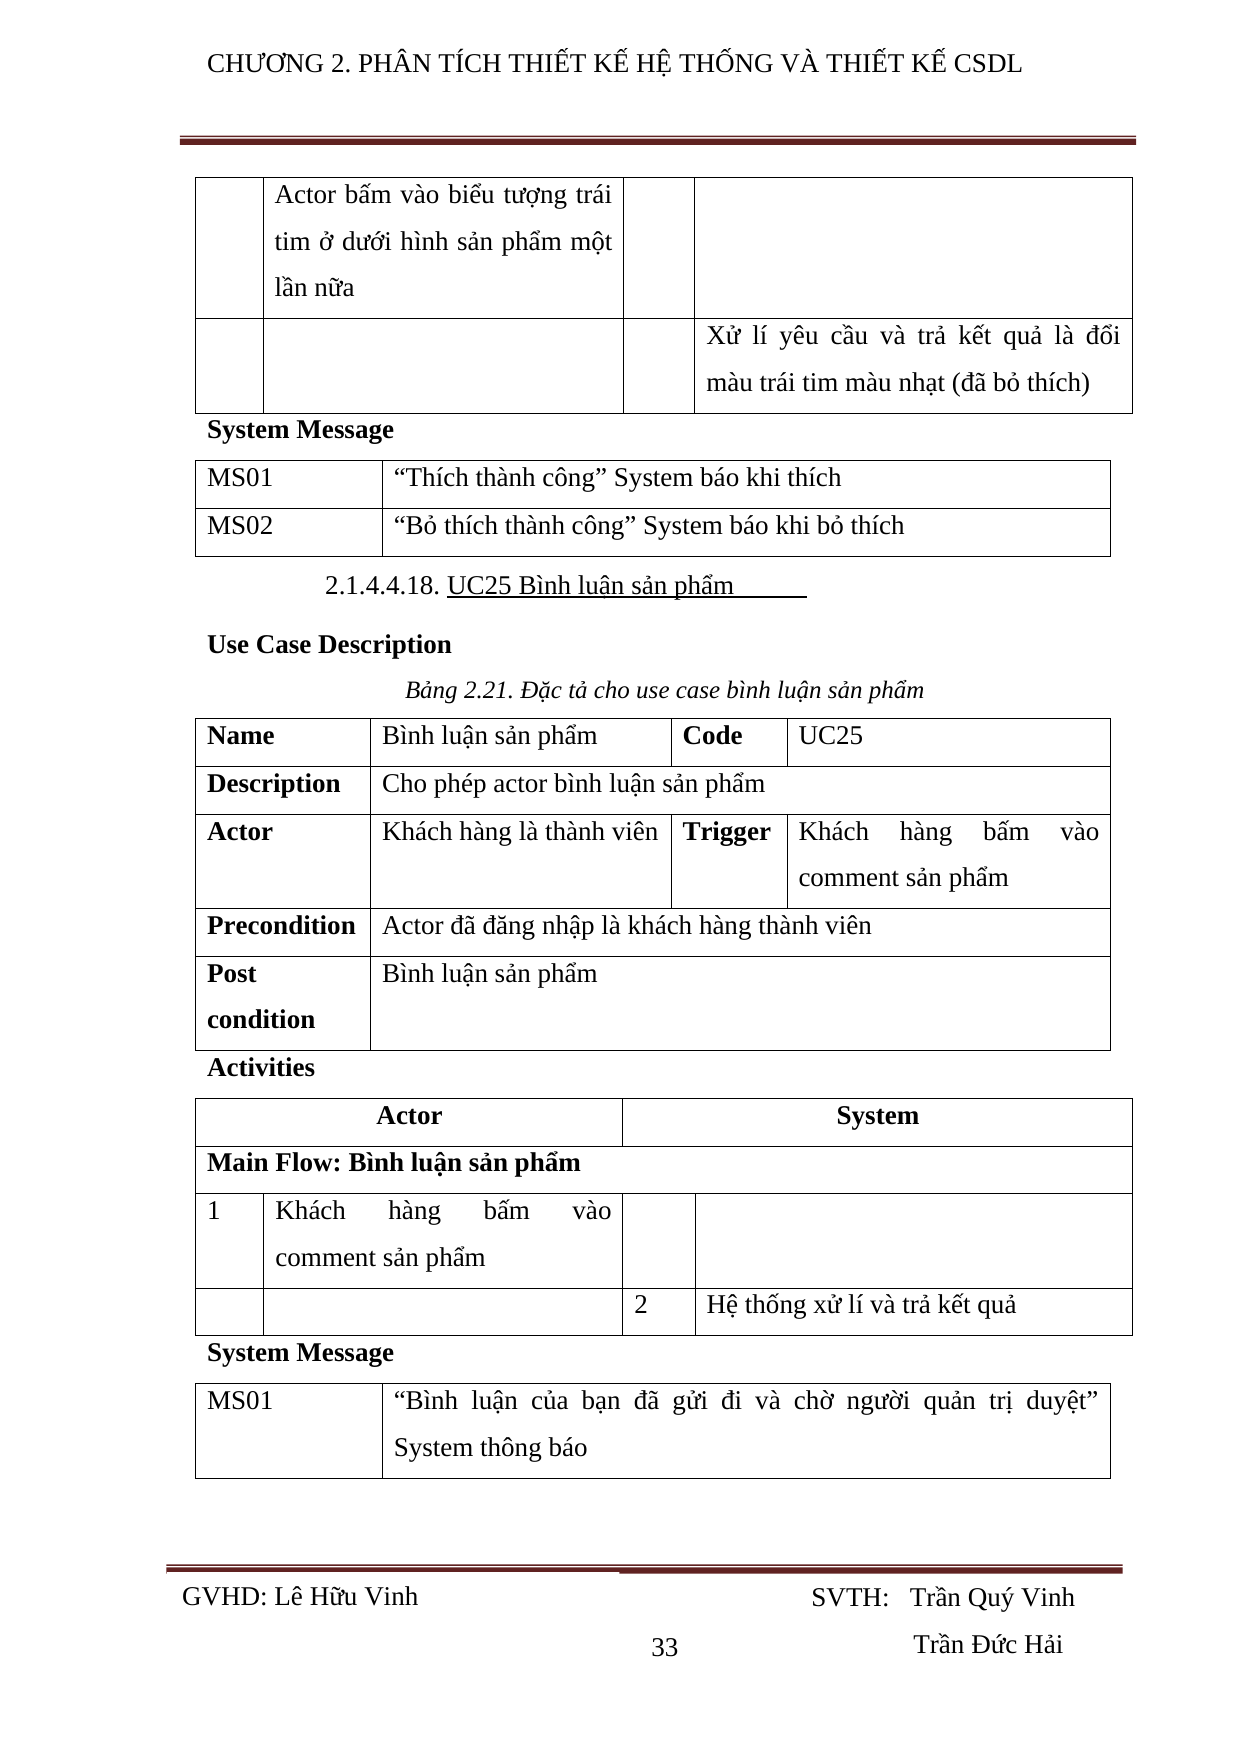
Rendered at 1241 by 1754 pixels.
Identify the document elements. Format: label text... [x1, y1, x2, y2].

table_cell Bình luận sản phẩm [371, 957, 1110, 1050]
table_cell Khách hàng bấm vào comment sản phẩm [788, 815, 1110, 908]
table_cell Actor [196, 815, 370, 908]
text Use Case Description [207, 628, 1122, 659]
table_cell Post condition [196, 957, 370, 1050]
table_cell Precondition [196, 909, 370, 956]
table_cell [264, 1289, 622, 1335]
table_header Bình luận sản phẩm [371, 719, 671, 766]
table_cell Khách hàng bấm vào comment sản phẩm [264, 1194, 622, 1288]
table_cell Actor đã đăng nhập là khách hàng thành viên [371, 909, 1110, 956]
text Activities [207, 1051, 1122, 1082]
table_cell Khách hàng là thành viên [371, 815, 671, 908]
table_header MS01 [196, 1384, 382, 1477]
table_cell [264, 319, 623, 413]
text System Message [207, 414, 1122, 445]
table_cell [696, 1194, 1132, 1288]
table_cell Hệ thống xử lí và trả kết quả [696, 1289, 1132, 1335]
table_cell [624, 178, 694, 318]
table_header Code [672, 719, 787, 766]
table_cell Cho phép actor bình luận sản phẩm [371, 767, 1110, 814]
table_cell [695, 178, 1132, 318]
table_cell Main Flow: Bình luận sản phẩm [196, 1147, 1132, 1193]
table_cell Trigger [672, 815, 787, 908]
text System Message [207, 1336, 1122, 1367]
table_cell 1 [196, 1194, 263, 1288]
table_cell Xử lí yêu cầu và trả kết quả là đổi màu trái tim màu nhạt (đã bỏ thích) [695, 319, 1132, 413]
table_header “Bình luận của bạn đã gửi đi và chờ người quản trị duyệt” System thông báo [383, 1384, 1110, 1477]
table_header System [623, 1099, 1132, 1146]
table_cell “Bỏ thích thành công” System báo khi bỏ thích [383, 509, 1110, 556]
table_cell Actor bấm vào biểu tượng trái tim ở dưới hình sản phẩm một lần nữa [264, 178, 623, 318]
table_header “Thích thành công” System báo khi thích [383, 461, 1110, 508]
table_cell Description [196, 767, 370, 814]
subtitle UC25 Bình luận sản phẩm [207, 569, 1122, 600]
table_cell [196, 178, 263, 318]
table_cell 2 [623, 1289, 695, 1335]
table_cell [624, 319, 694, 413]
table_header UC25 [788, 719, 1110, 766]
table_cell MS02 [196, 509, 382, 556]
table_cell [623, 1194, 695, 1288]
table_cell [196, 319, 263, 413]
table_header MS01 [196, 461, 382, 508]
table_header Name [196, 719, 370, 766]
table_header Actor [196, 1099, 622, 1146]
table_cell [196, 1289, 263, 1335]
